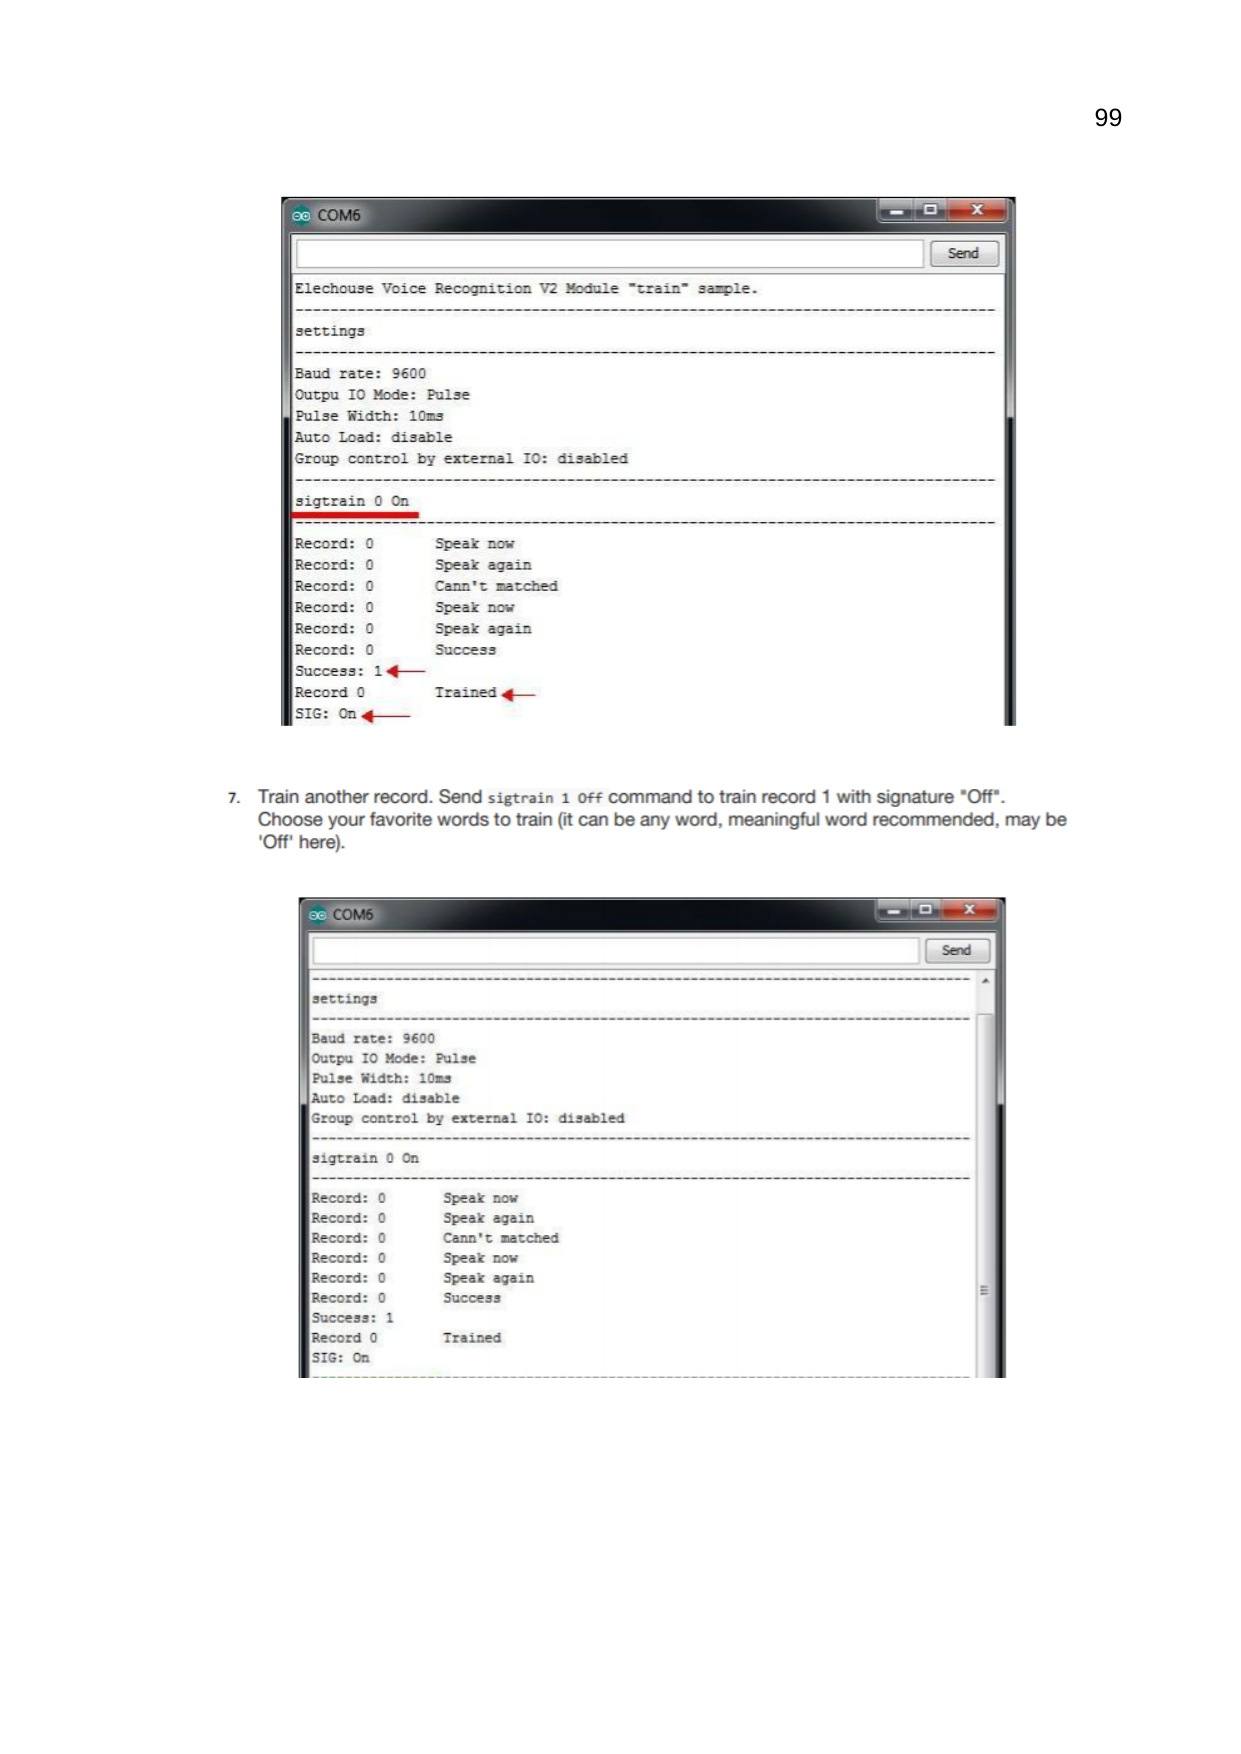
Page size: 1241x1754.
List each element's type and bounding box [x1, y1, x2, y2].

picture [217, 788, 1082, 861]
picture [270, 177, 1029, 731]
picture [285, 875, 1014, 1378]
